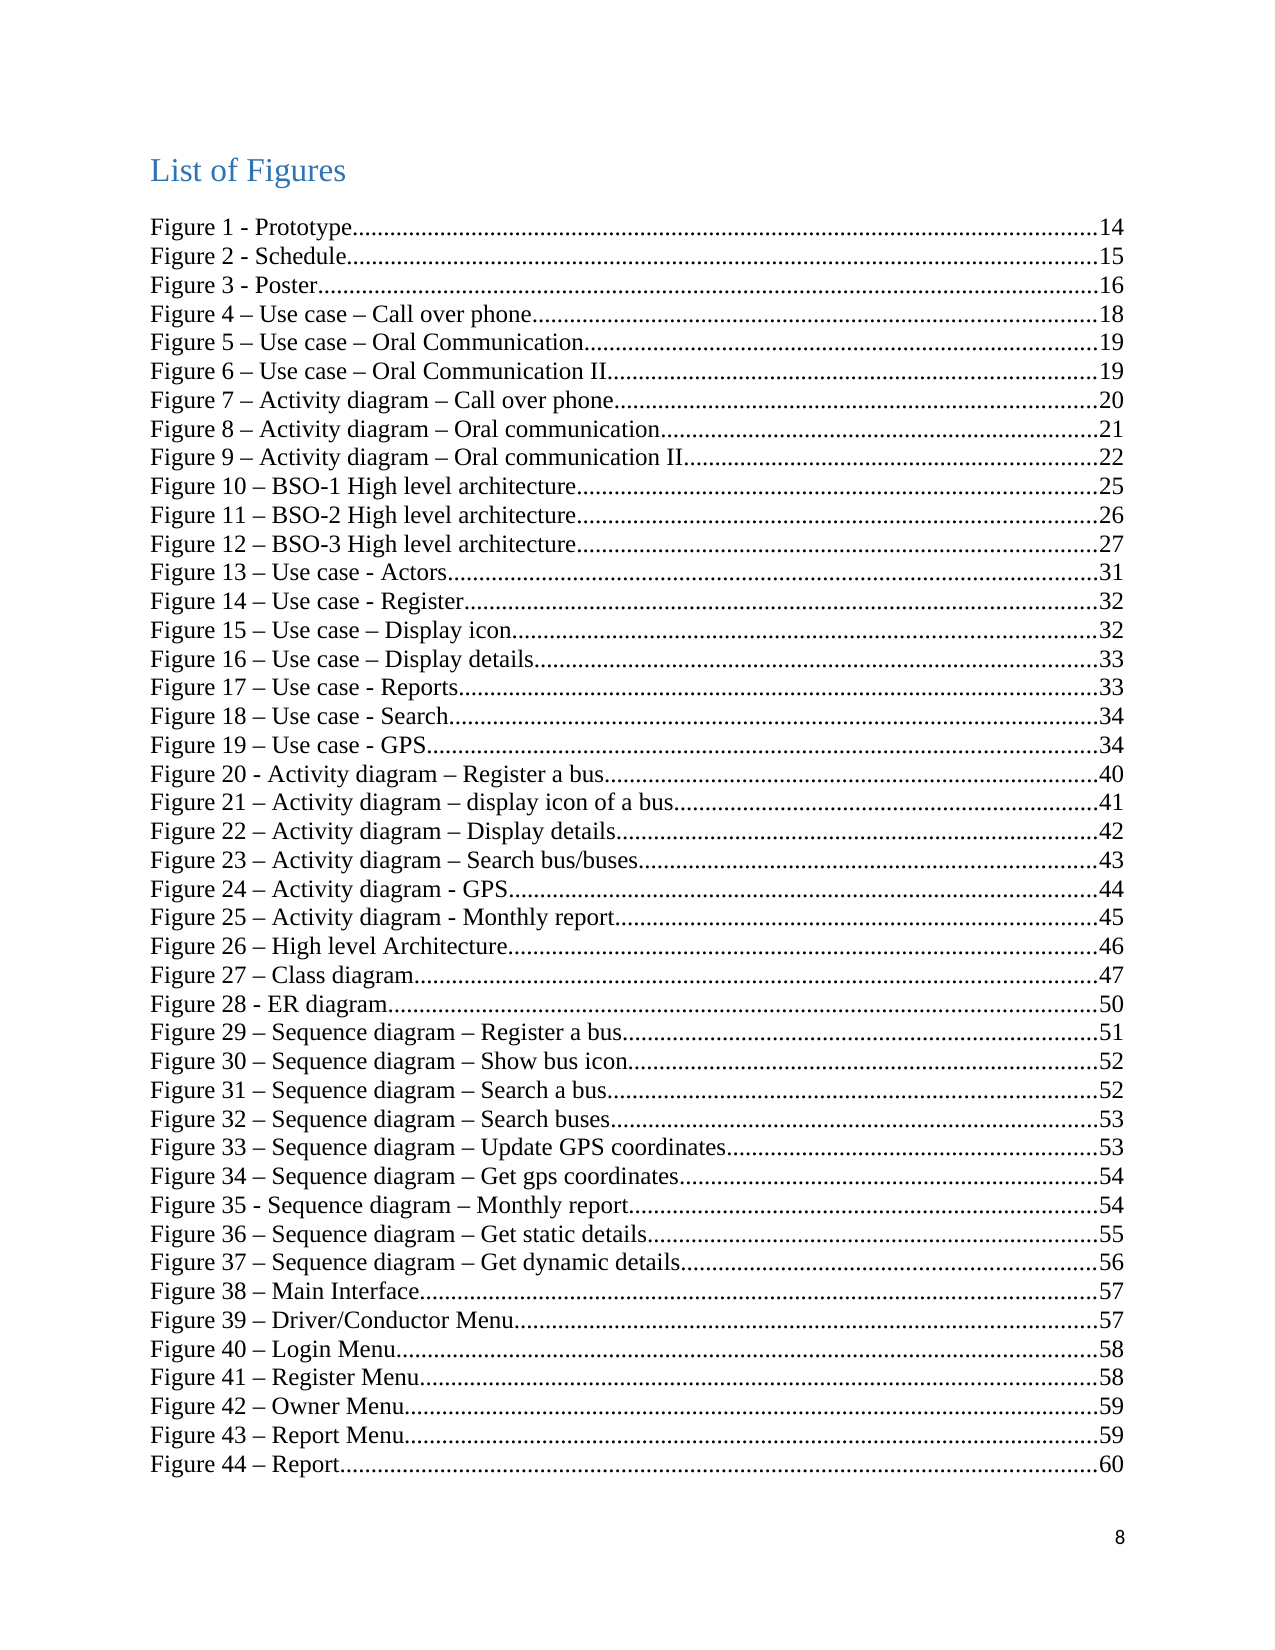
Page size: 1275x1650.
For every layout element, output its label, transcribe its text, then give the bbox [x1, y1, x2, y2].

text Figure 21 – Activity diagram – display icon of a bus 41 [150, 787, 1125, 816]
text Figure 27 – Class diagram 47 [150, 960, 1125, 989]
text Figure 19 – Use case - GPS 34 [150, 730, 1125, 759]
text Figure 8 – Activity diagram – Oral communication 21 [150, 414, 1125, 442]
text Figure 3 - Poster 16 [150, 270, 1125, 299]
text Figure 16 – Use case – Display details 33 [150, 644, 1125, 672]
text Figure 25 – Activity diagram - Monthly report 45 [150, 902, 1125, 931]
text Figure 30 – Sequence diagram – Show bus icon 52 [150, 1046, 1125, 1075]
text Figure 41 – Register Menu 58 [150, 1362, 1125, 1391]
text Figure 42 – Owner Menu 59 [150, 1391, 1125, 1420]
text Figure 29 – Sequence diagram – Register a bus 51 [150, 1017, 1125, 1046]
text Figure 18 – Use case - Search 34 [150, 701, 1125, 730]
text Figure 26 – High level Architecture 46 [150, 931, 1125, 960]
text Figure 40 – Login Menu 58 [150, 1334, 1125, 1362]
text Figure 5 – Use case – Oral Communication 19 [150, 327, 1125, 356]
text Figure 31 – Sequence diagram – Search a bus 52 [150, 1075, 1125, 1104]
text Figure 17 – Use case - Reports 33 [150, 672, 1125, 701]
text Figure 37 – Sequence diagram – Get dynamic details 56 [150, 1247, 1125, 1276]
text Figure 28 - ER diagram 50 [150, 989, 1125, 1017]
text Figure 20 - Activity diagram – Register a bus 40 [150, 759, 1125, 787]
text Figure 13 – Use case - Actors 31 [150, 557, 1125, 586]
text Figure 12 – BSO-3 High level architecture 27 [150, 529, 1125, 557]
text Figure 44 – Report 60 [150, 1449, 1125, 1477]
text Figure 22 – Activity diagram – Display details 42 [150, 816, 1125, 845]
text Figure 36 – Sequence diagram – Get static details 55 [150, 1219, 1125, 1247]
text Figure 35 - Sequence diagram – Monthly report 54 [150, 1190, 1125, 1219]
text Figure 24 – Activity diagram - GPS 44 [150, 874, 1125, 902]
text Figure 32 – Sequence diagram – Search buses 53 [150, 1104, 1125, 1132]
subtitle List of Figures [150, 150, 1125, 188]
text Figure 1 - Prototype 14 [150, 212, 1125, 241]
text Figure 9 – Activity diagram – Oral communication II 22 [150, 442, 1125, 471]
text Figure 4 – Use case – Call over phone 18 [150, 299, 1125, 327]
text Figure 6 – Use case – Oral Communication II 19 [150, 356, 1125, 385]
text Figure 7 – Activity diagram – Call over phone 20 [150, 385, 1125, 414]
text Figure 2 - Schedule 15 [150, 241, 1125, 270]
text Figure 43 – Report Menu 59 [150, 1420, 1125, 1449]
text Figure 14 – Use case - Register 32 [150, 586, 1125, 615]
text Figure 15 – Use case – Display icon 32 [150, 615, 1125, 644]
text Figure 23 – Activity diagram – Search bus/buses 43 [150, 845, 1125, 874]
text Figure 10 – BSO-1 High level architecture 25 [150, 471, 1125, 500]
text Figure 39 – Driver/Conductor Menu 57 [150, 1305, 1125, 1334]
text Figure 38 – Main Interface 57 [150, 1276, 1125, 1305]
text Figure 34 – Sequence diagram – Get gps coordinates 54 [150, 1161, 1125, 1190]
text Figure 11 – BSO-2 High level architecture 26 [150, 500, 1125, 529]
text Figure 33 – Sequence diagram – Update GPS coordinates 53 [150, 1132, 1125, 1161]
